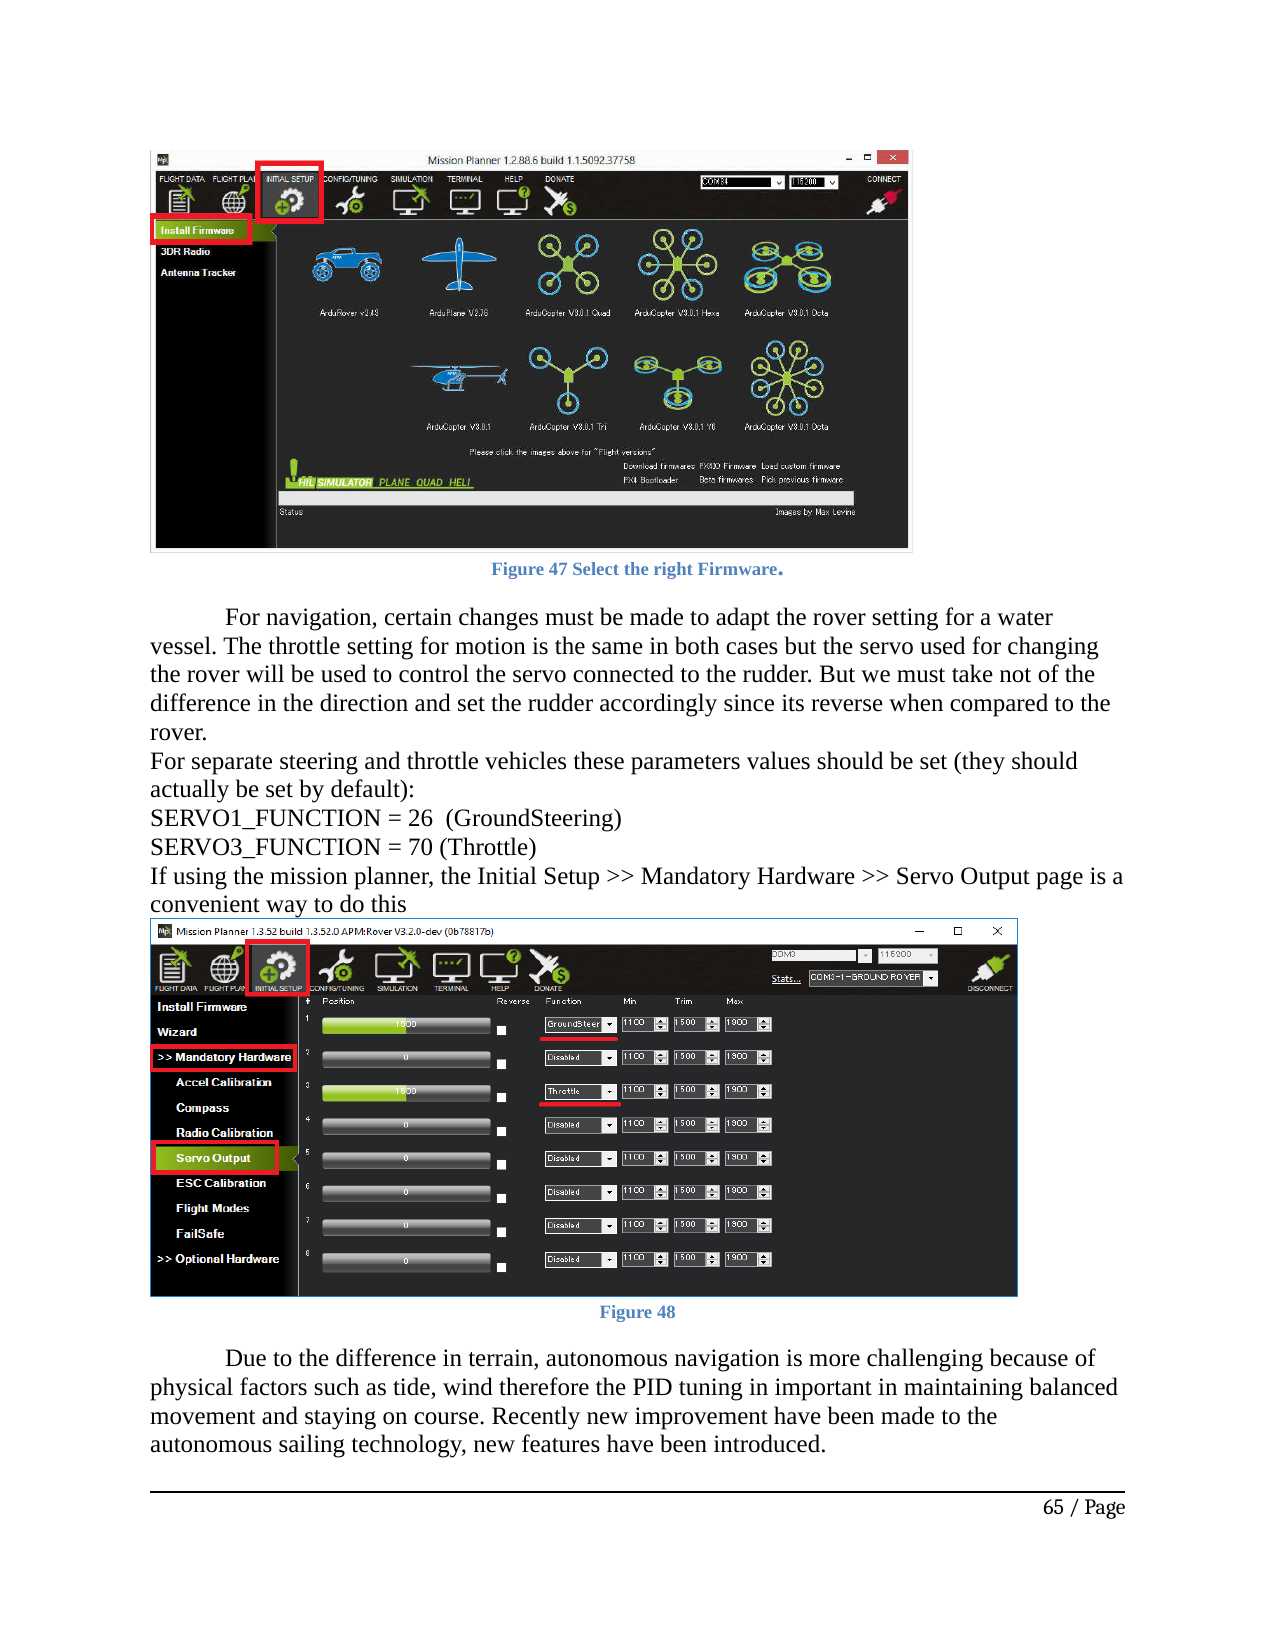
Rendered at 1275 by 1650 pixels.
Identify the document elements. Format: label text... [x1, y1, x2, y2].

text Figure 48 [150, 1301, 1125, 1322]
text SERVO3_FUNCTION = 70 (Throttle) [150, 832, 1125, 861]
picture [150, 918, 1023, 1301]
text Figure 47 Select the right Firmware. [150, 552, 1125, 581]
picture [150, 150, 913, 553]
text Due to the difference in terrain, autonomous navigation is more challenging because of physical factors such as tide, wind therefore the PID tuning in important in maintaining balanced movement and staying on course. Recently new improvement have been made to the autonomous sailing technology, new features have been introduced. [150, 1343, 1125, 1458]
text For navigation, certain changes must be made to adapt the rover setting for a water vessel. The throttle setting for motion is the same in both cases but the servo used for changing the rover will be used to control the servo connected to the rudder. But we must take not of the difference in the direction and set the rudder accordingly since its reverse when compared to the rover. [150, 602, 1125, 746]
text SERVO1_FUNCTION = 26 (GroundSteering) [150, 803, 1125, 832]
text For separate steering and throttle vehicles these parameters values should be set (they should actually be set by default): [150, 746, 1125, 803]
text If using the mission planner, the Initial Setup >> Mandatory Hardware >> Servo Output page is a convenient way to do this [150, 861, 1125, 918]
